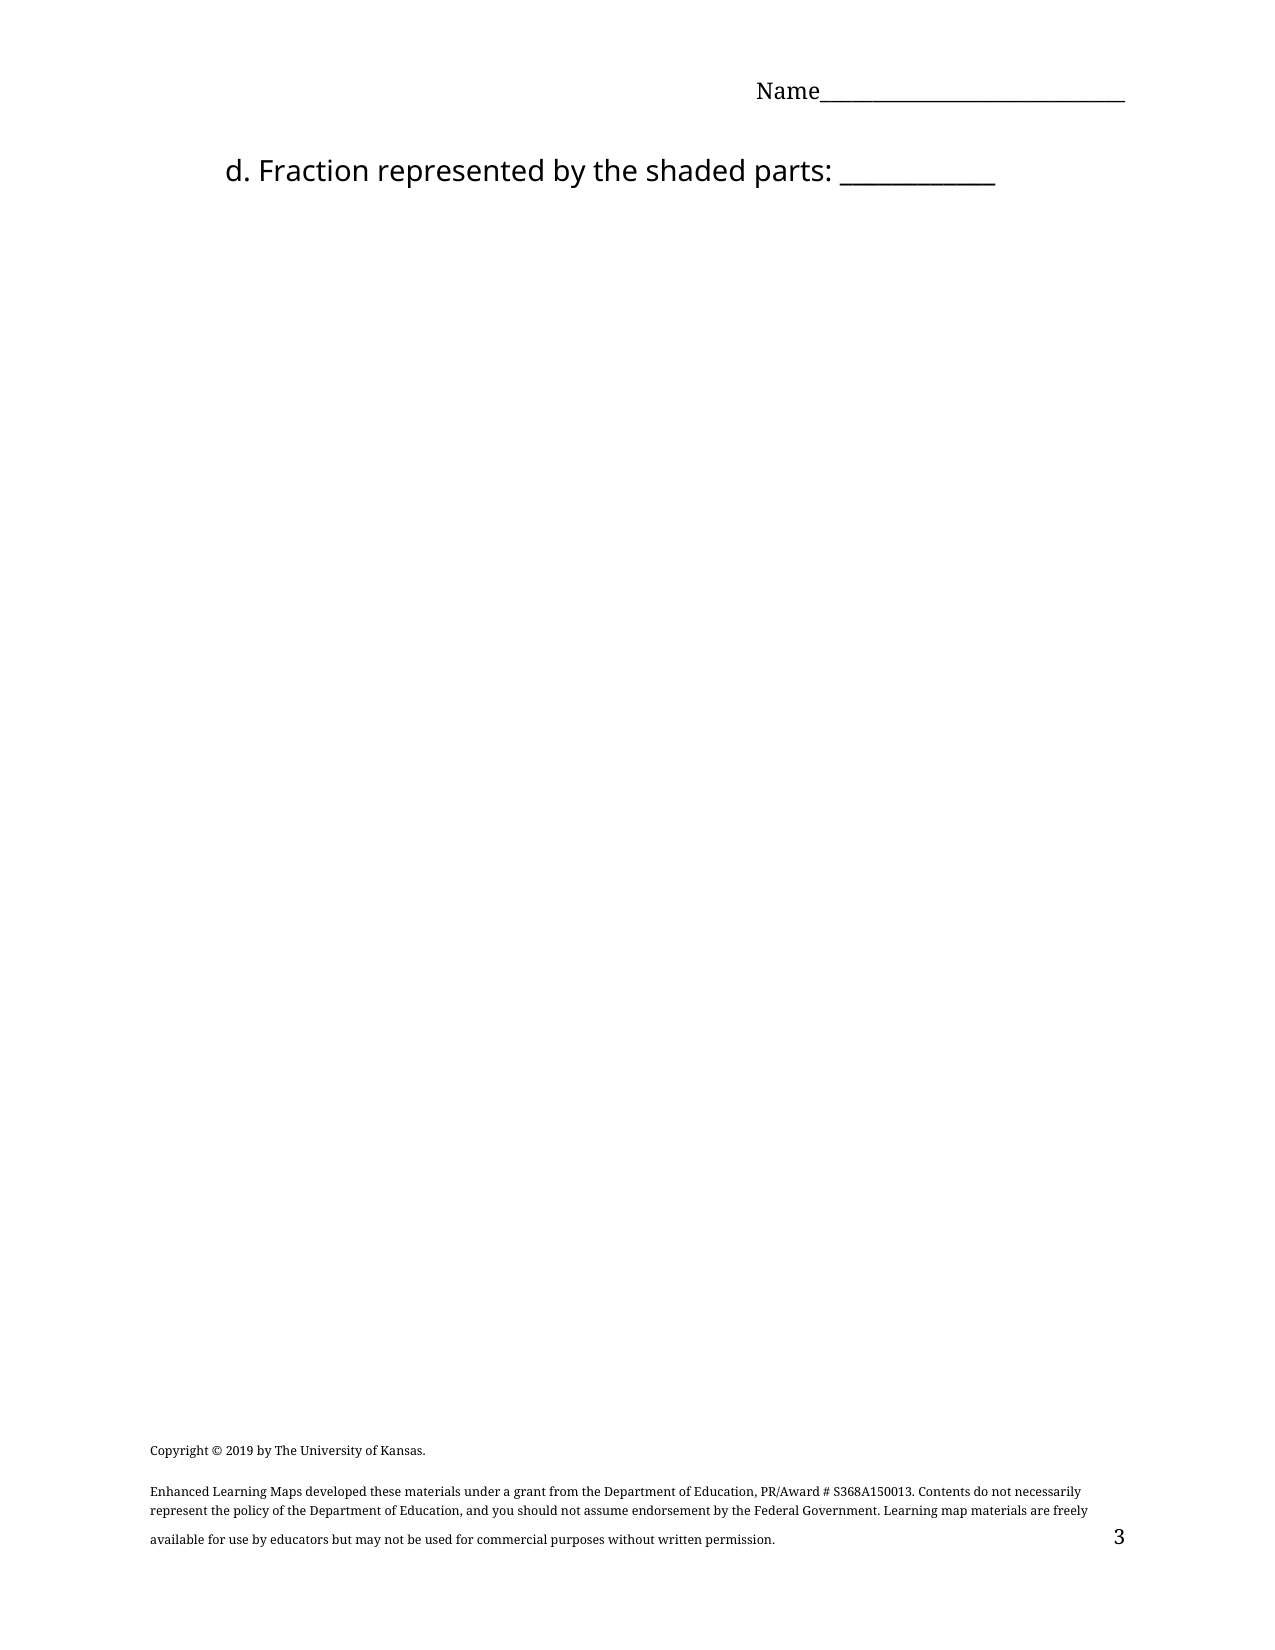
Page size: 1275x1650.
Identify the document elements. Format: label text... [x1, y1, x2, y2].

text d. Fraction represented by the shaded parts: ____________ [225, 150, 1125, 190]
